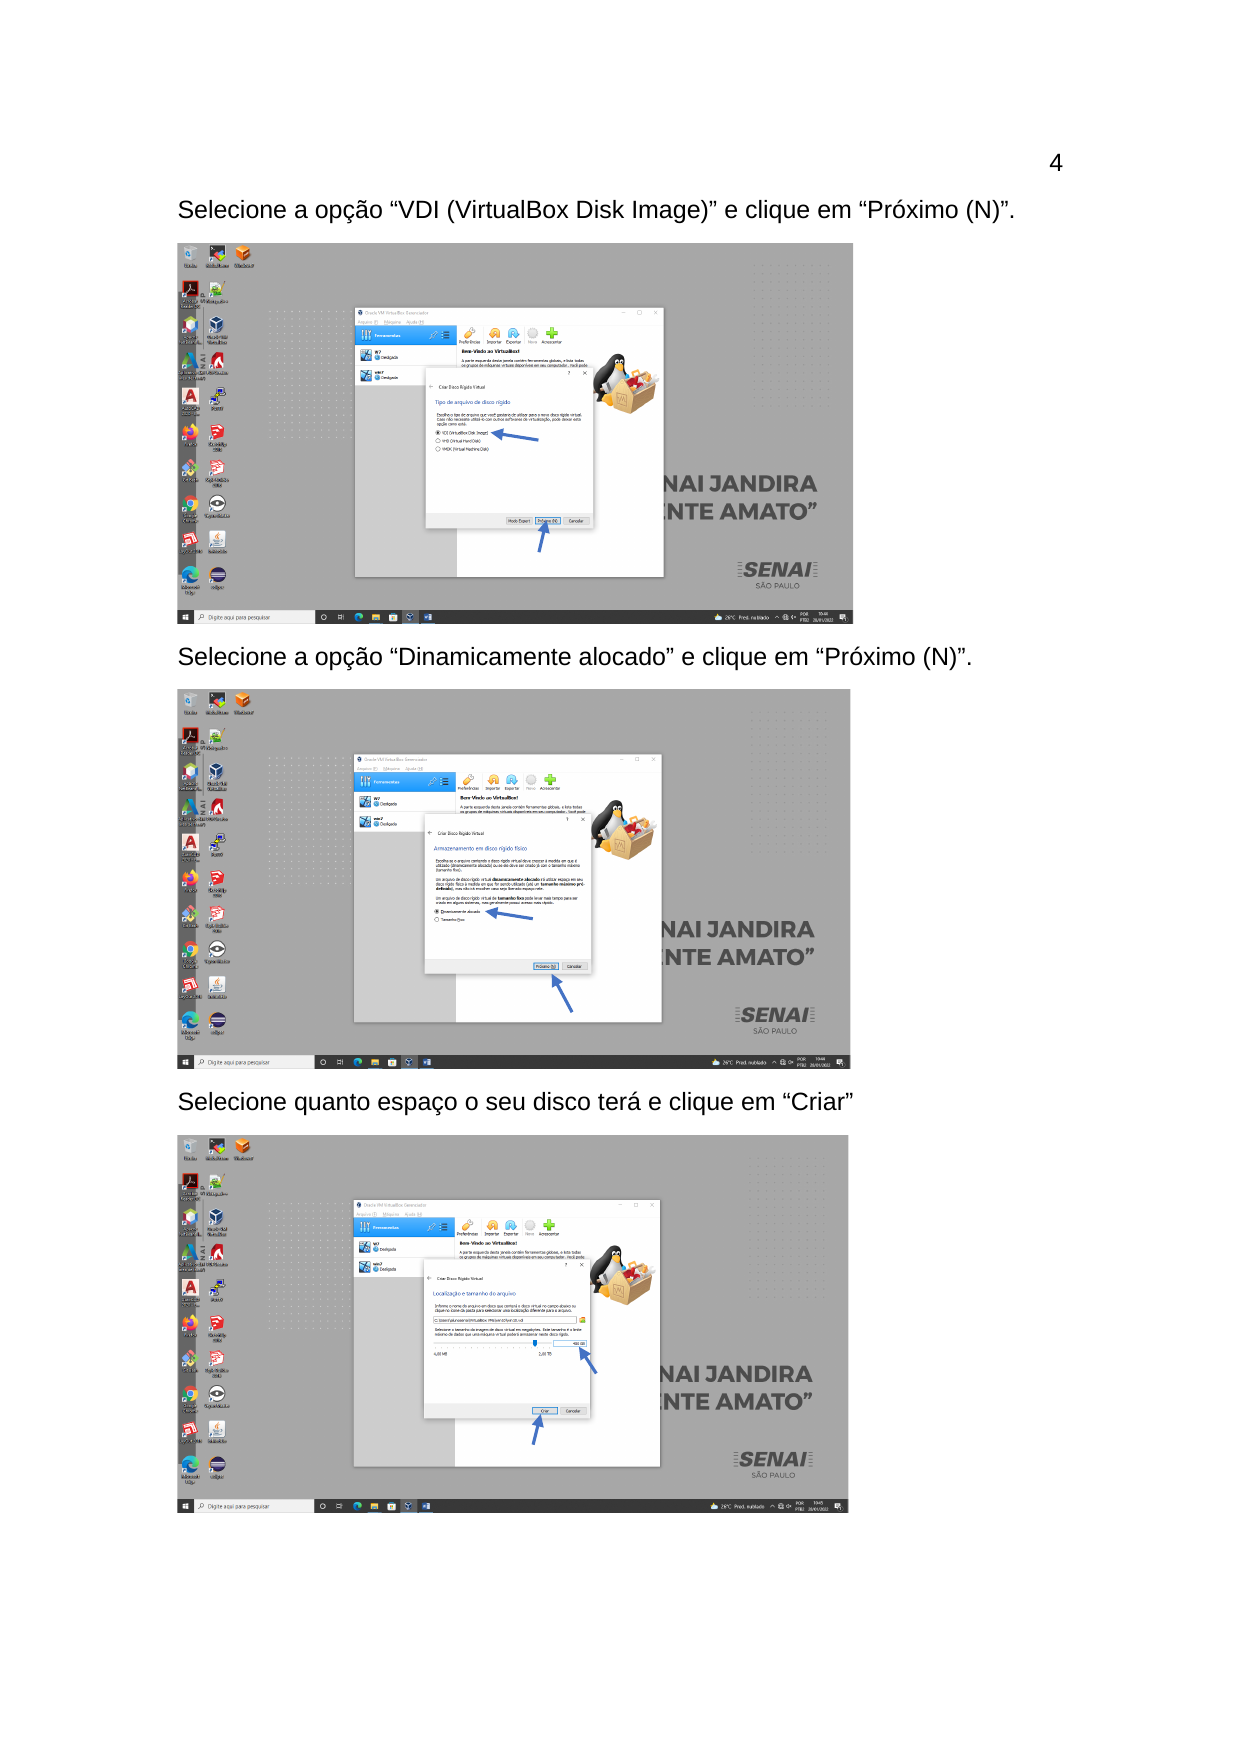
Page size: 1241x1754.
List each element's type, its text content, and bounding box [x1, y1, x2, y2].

text Selecione a opção “VDI (VirtualBox Disk Image)” e clique em “Próximo (N)”. [177, 195, 1063, 224]
picture [177, 1135, 849, 1513]
picture [177, 689, 851, 1069]
text Selecione quanto espaço o seu disco terá e clique em “Criar” [177, 1087, 1063, 1116]
text Selecione a opção “Dinamicamente alocado” e clique em “Próximo (N)”. [177, 642, 1063, 671]
picture [177, 243, 854, 624]
text 4 [177, 148, 1063, 176]
